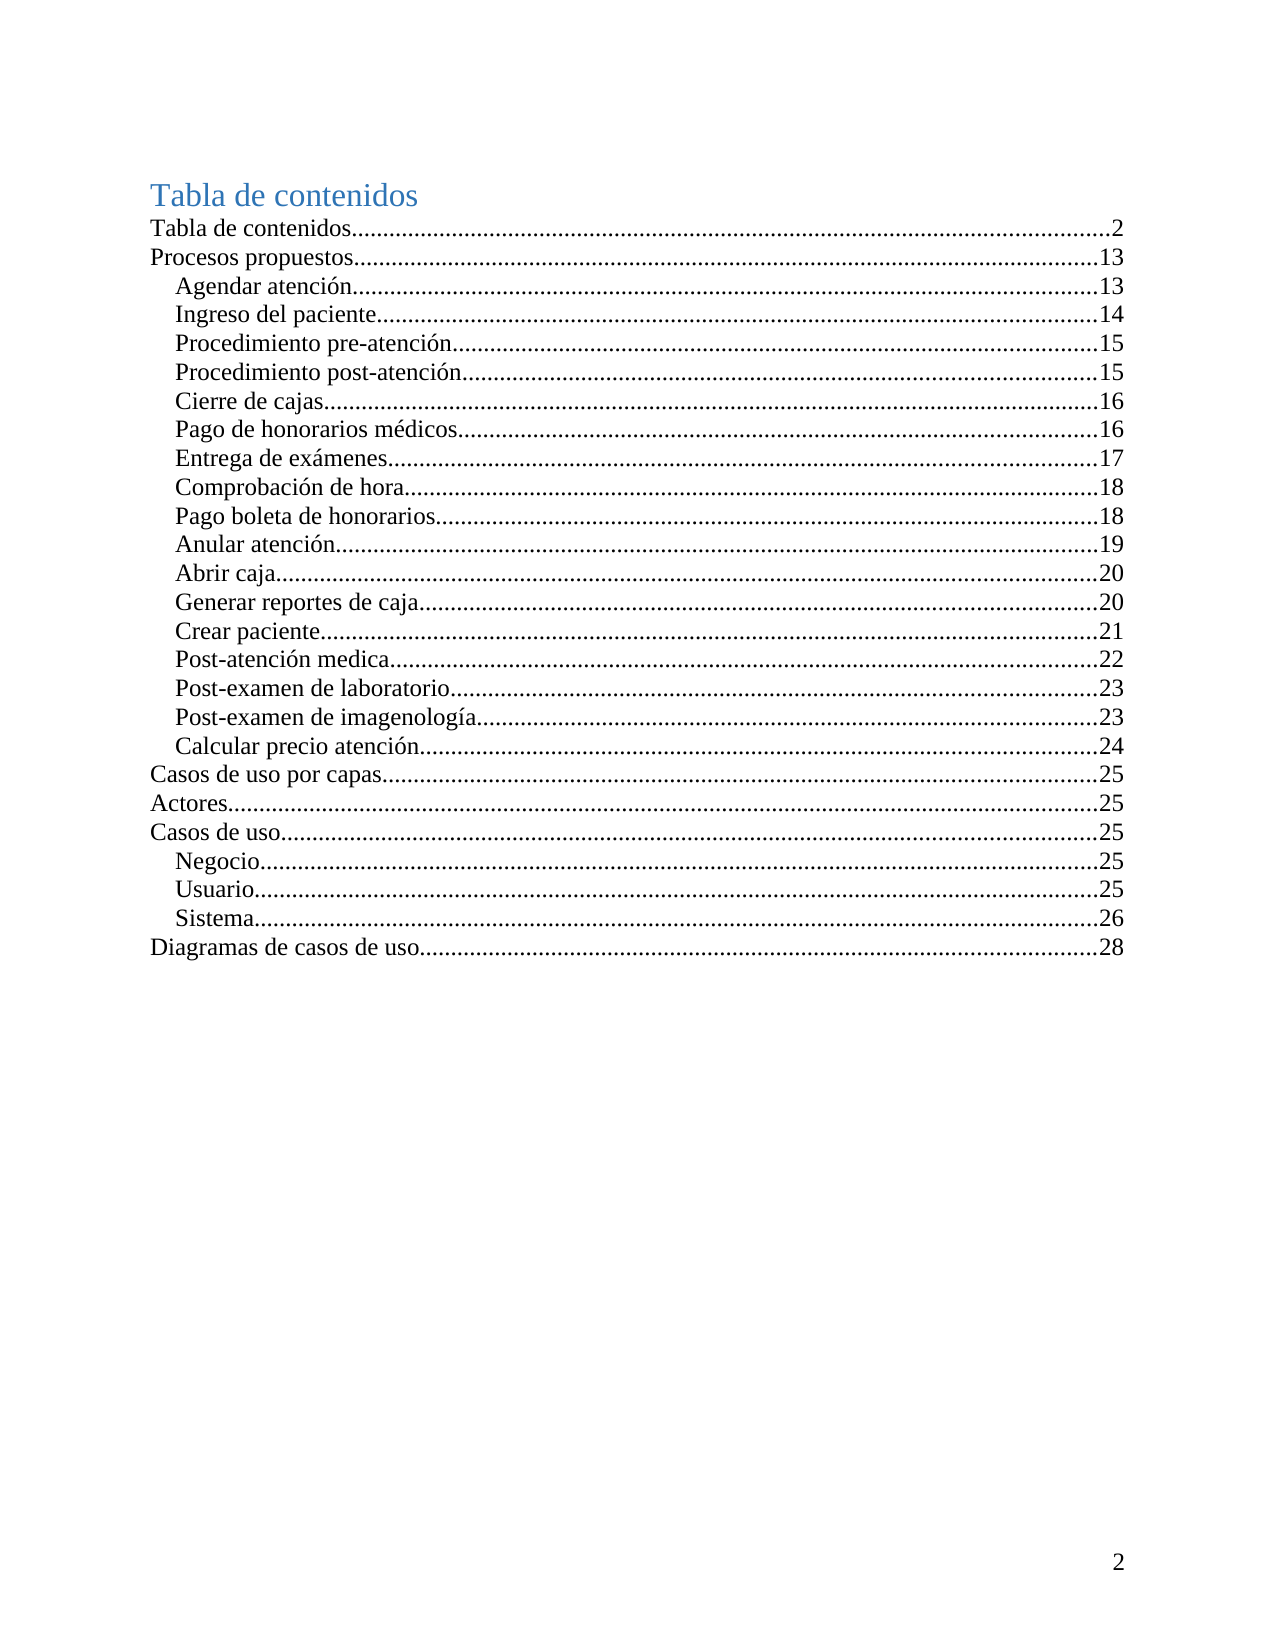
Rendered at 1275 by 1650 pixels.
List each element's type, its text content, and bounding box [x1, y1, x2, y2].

text Casos de uso 25 [150, 817, 1125, 846]
text Calcular precio atención 24 [175, 731, 1125, 759]
text Pago de honorarios médicos 16 [175, 414, 1125, 443]
text Procedimiento pre-atención 15 [175, 328, 1125, 357]
text Anular atención 19 [175, 529, 1125, 558]
text Crear paciente 21 [175, 616, 1125, 644]
text Post-examen de laboratorio 23 [175, 673, 1125, 702]
text Generar reportes de caja 20 [175, 587, 1125, 616]
text Negocio 25 [175, 846, 1125, 874]
text Agendar atención 13 [175, 271, 1125, 299]
text Entrega de exámenes 17 [175, 443, 1125, 472]
text Tabla de contenidos 2 [150, 213, 1125, 242]
text Actores 25 [150, 788, 1125, 817]
text Sistema 26 [175, 903, 1125, 932]
text Pago boleta de honorarios 18 [175, 501, 1125, 529]
subtitle Tabla de contenidos [150, 175, 1125, 213]
text Usuario 25 [175, 874, 1125, 903]
text Abrir caja 20 [175, 558, 1125, 587]
text Casos de uso por capas 25 [150, 759, 1125, 788]
text Post-atención medica 22 [175, 644, 1125, 673]
text Diagramas de casos de uso 28 [150, 932, 1125, 961]
text Ingreso del paciente 14 [175, 299, 1125, 328]
text Procesos propuestos 13 [150, 242, 1125, 271]
text Post-examen de imagenología 23 [175, 702, 1125, 731]
text Procedimiento post-atención 15 [175, 357, 1125, 386]
text Comprobación de hora 18 [175, 472, 1125, 501]
text Cierre de cajas 16 [175, 386, 1125, 414]
